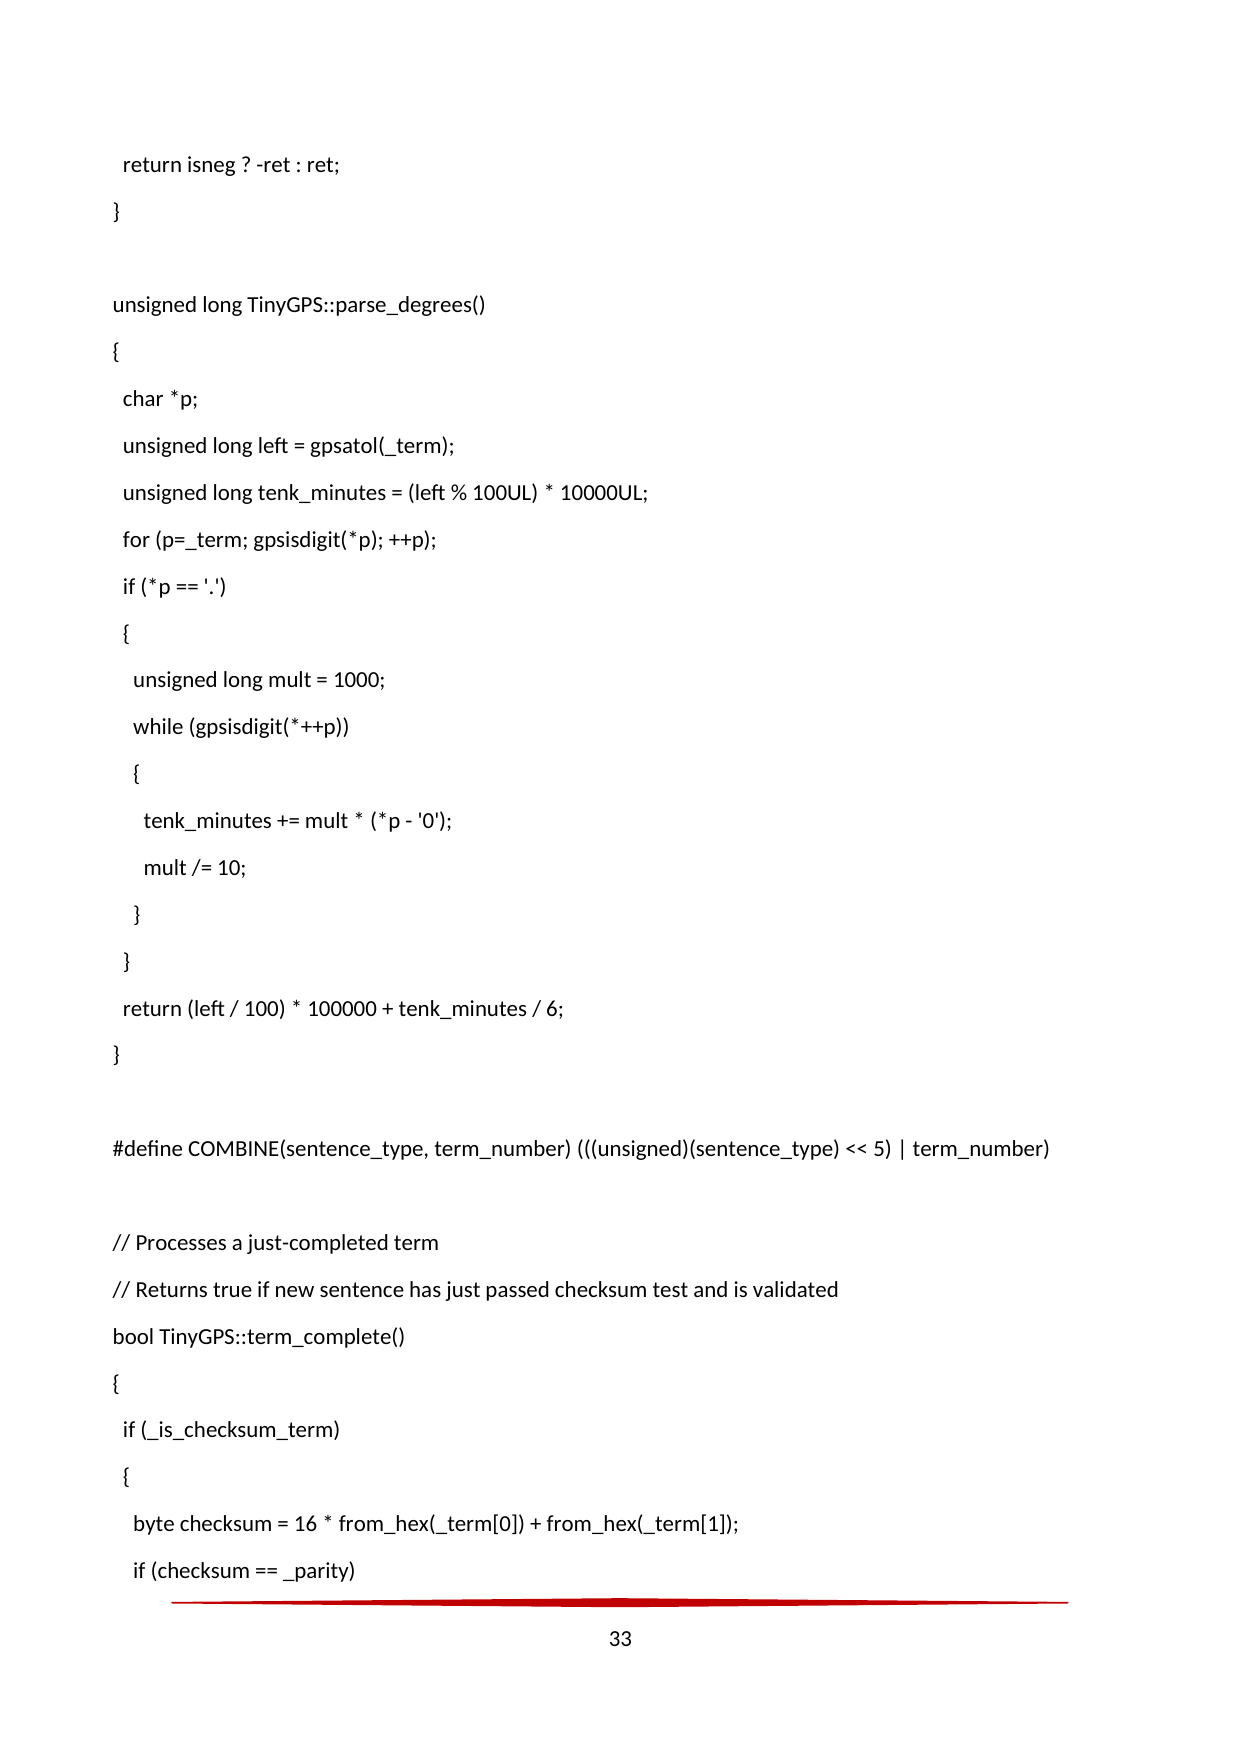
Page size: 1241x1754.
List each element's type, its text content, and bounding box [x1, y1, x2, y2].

text } [112, 1041, 1128, 1069]
text } [112, 900, 1128, 928]
text unsigned long tenk_minutes = (left % 100UL) * 10000UL; [112, 478, 1128, 506]
text for (p=_term; gpsisdigit(*p); ++p); [112, 525, 1128, 553]
text if (checksum == _parity) [112, 1556, 1128, 1584]
text // Returns true if new sentence has just passed checksum test and is validated [112, 1275, 1128, 1303]
text tenk_minutes += mult * (*p - '0'); [112, 806, 1128, 834]
text unsigned long left = gpsatol(_term); [112, 431, 1128, 459]
text unsigned long mult = 1000; [112, 666, 1128, 694]
text unsigned long TinyGPS::parse_degrees() [112, 291, 1128, 319]
text bool TinyGPS::term_complete() [112, 1322, 1128, 1350]
text return (left / 100) * 100000 + tenk_minutes / 6; [112, 994, 1128, 1022]
text { [112, 1462, 1128, 1491]
text byte checksum = 16 * from_hex(_term[0]) + from_hex(_term[1]); [112, 1509, 1128, 1537]
text while (gpsisdigit(*++p)) [112, 712, 1128, 741]
text { [112, 1369, 1128, 1397]
text char *p; [112, 384, 1128, 412]
text mult /= 10; [112, 853, 1128, 881]
text } [112, 197, 1128, 225]
text // Processes a just-completed term [112, 1228, 1128, 1256]
text { [112, 337, 1128, 366]
text if (*p == '.') [112, 572, 1128, 600]
text { [112, 619, 1128, 647]
text } [112, 947, 1128, 975]
text #define COMBINE(sentence_type, term_number) (((unsigned)(sentence_type) << 5) | term_number) [112, 1134, 1128, 1162]
text if (_is_checksum_term) [112, 1416, 1128, 1444]
text return isneg ? -ret : ret; [112, 150, 1128, 178]
text { [112, 759, 1128, 787]
